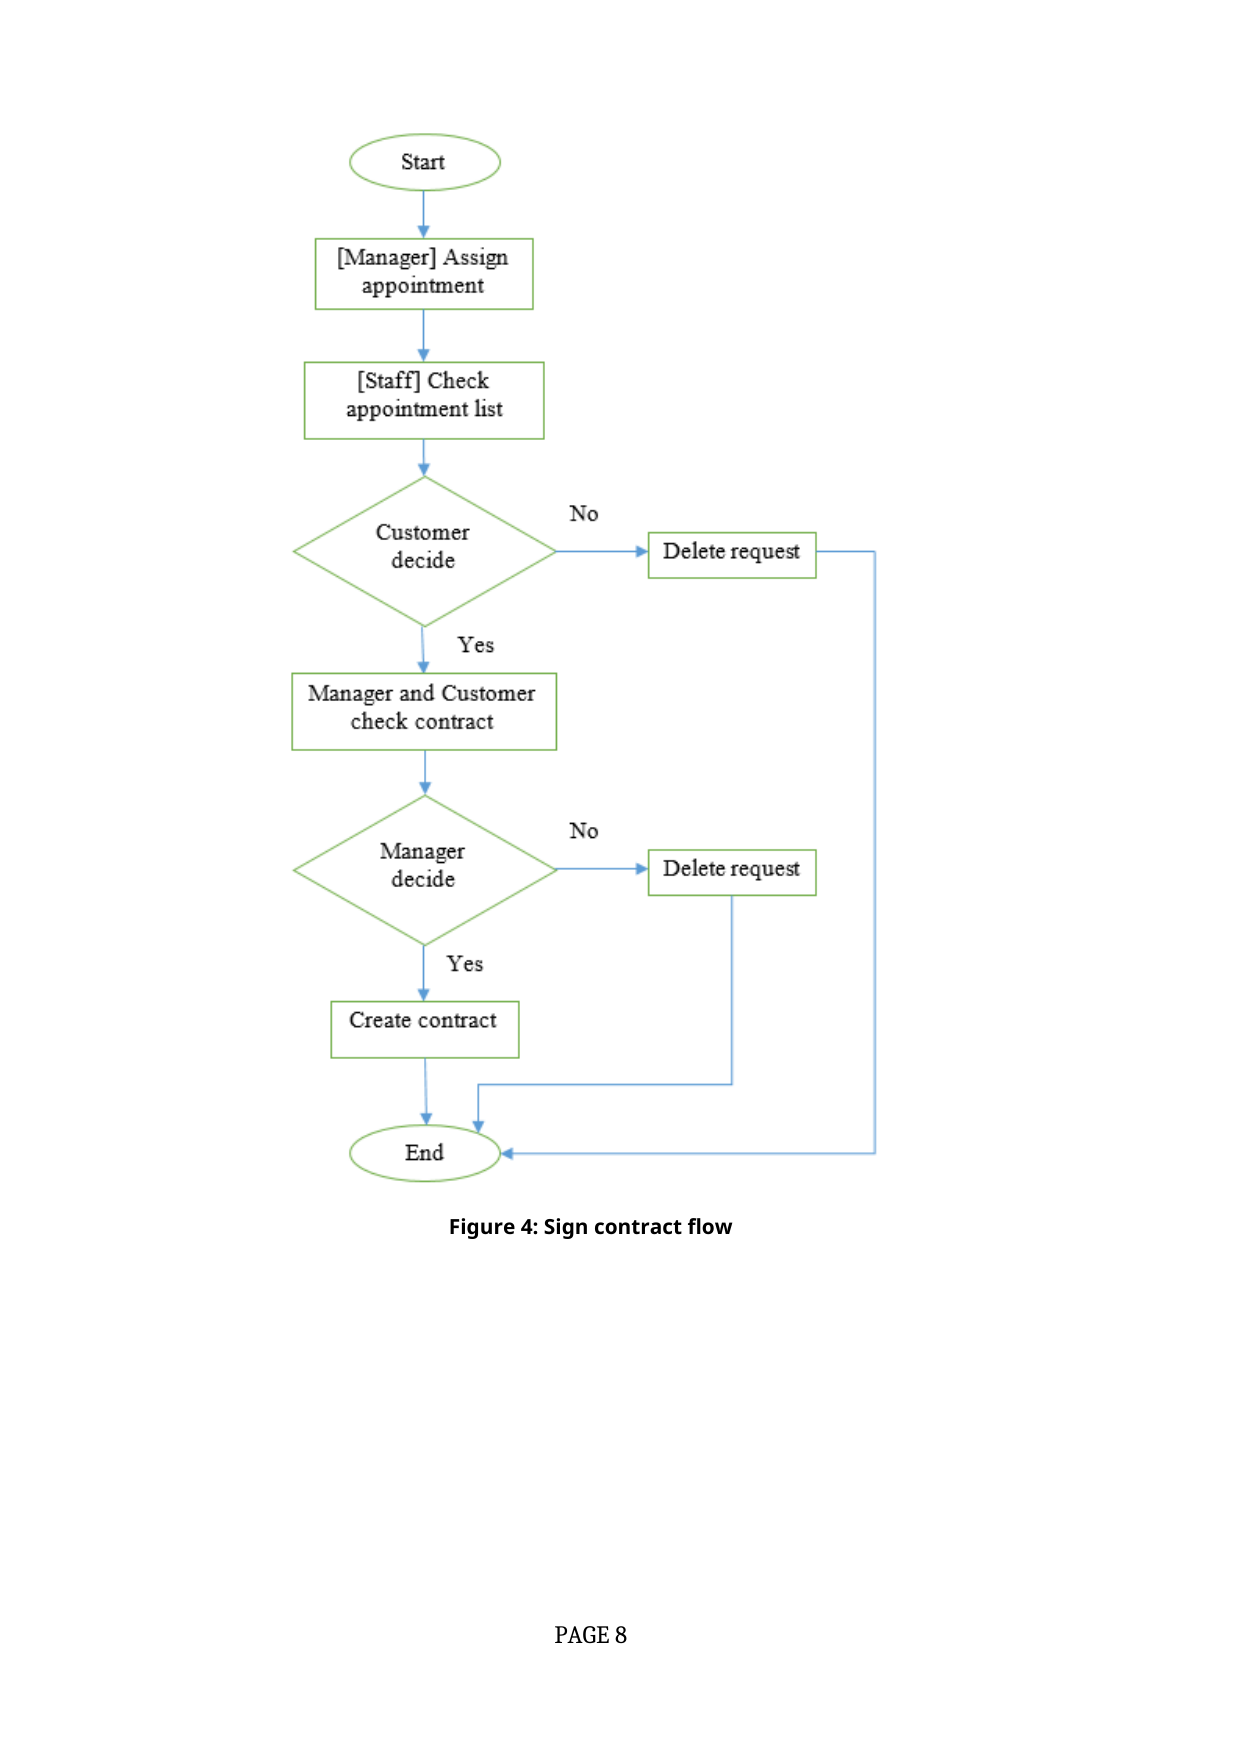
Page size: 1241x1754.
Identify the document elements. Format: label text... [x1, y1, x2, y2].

text Figure 4: Sign contract flow [118, 1212, 1063, 1241]
picture [251, 118, 889, 1209]
